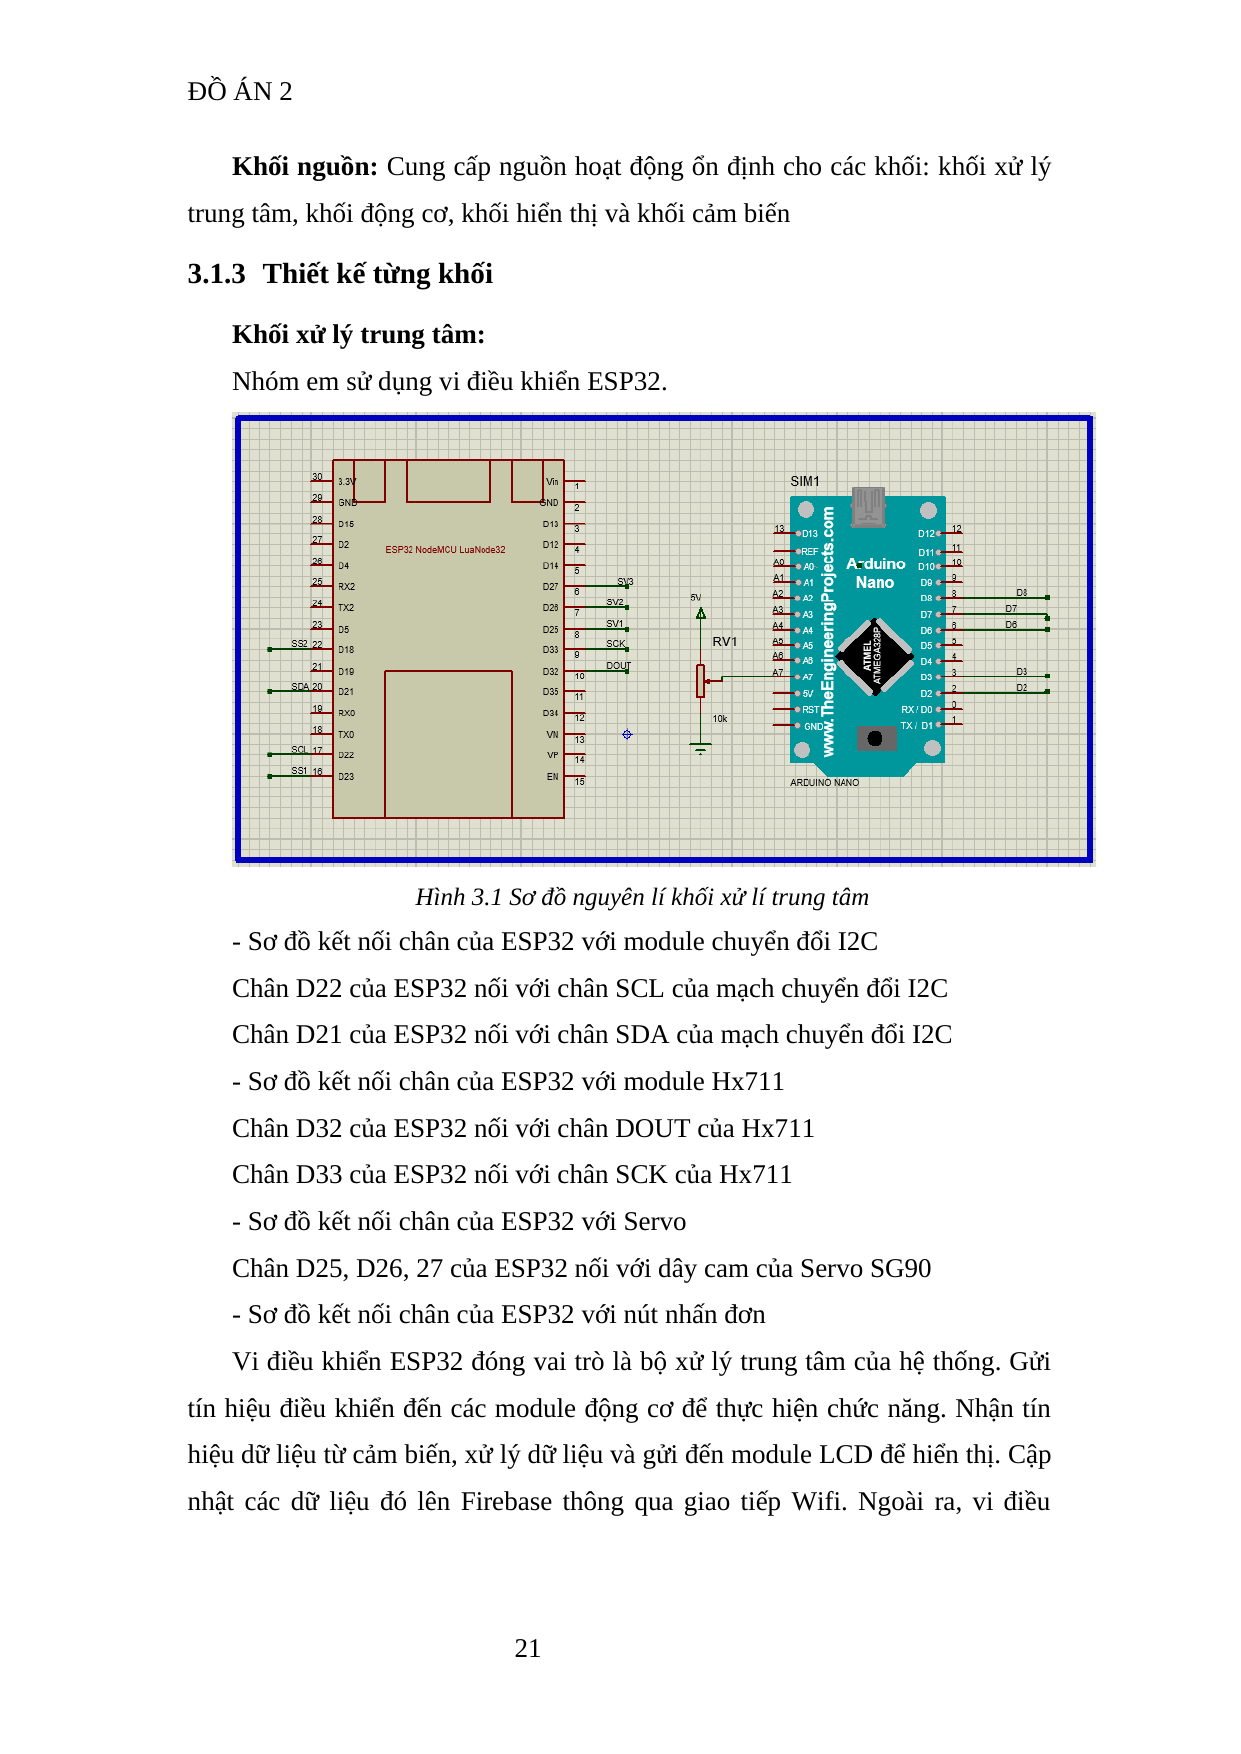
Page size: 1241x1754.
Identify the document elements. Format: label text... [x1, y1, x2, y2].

text - Sơ đồ kết nối chân của ESP32 với nút nhấn đơn [187, 1298, 1053, 1330]
text Hình 3.1 Sơ đồ nguyên lí khối xử lí trung tâm [187, 882, 1053, 911]
text Chân D22 của ESP32 nối với chân SCL của mạch chuyển đổi I2C [187, 972, 1053, 1003]
text Khối xử lý trung tâm: [187, 319, 1053, 350]
text Chân D32 của ESP32 nối với chân DOUT của Hx711 [187, 1112, 1053, 1143]
text Nhóm em sử dụng vi điều khiển ESP32. [187, 365, 1053, 396]
text Chân D25, D26, 27 của ESP32 nối với dây cam của Servo SG90 [187, 1252, 1053, 1283]
text - Sơ đồ kết nối chân của ESP32 với module chuyển đổi I2C [187, 925, 1053, 956]
text - Sơ đồ kết nối chân của ESP32 với module Hx711 [187, 1065, 1053, 1096]
text - Sơ đồ kết nối chân của ESP32 với Servo [187, 1205, 1053, 1236]
subtitle Thiết kế từng khối [187, 256, 1053, 289]
text Chân D21 của ESP32 nối với chân SDA của mạch chuyển đổi I2C [187, 1018, 1053, 1050]
text Khối nguồn: Cung cấp nguồn hoạt động ổn định cho các khối: khối xử lý trung tâm, khối động cơ, khối hiển thị và khối cảm biến [187, 150, 1053, 228]
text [187, 1345, 1053, 1516]
picture [231, 412, 1097, 867]
text Chân D33 của ESP32 nối với chân SCK của Hx711 [187, 1158, 1053, 1190]
